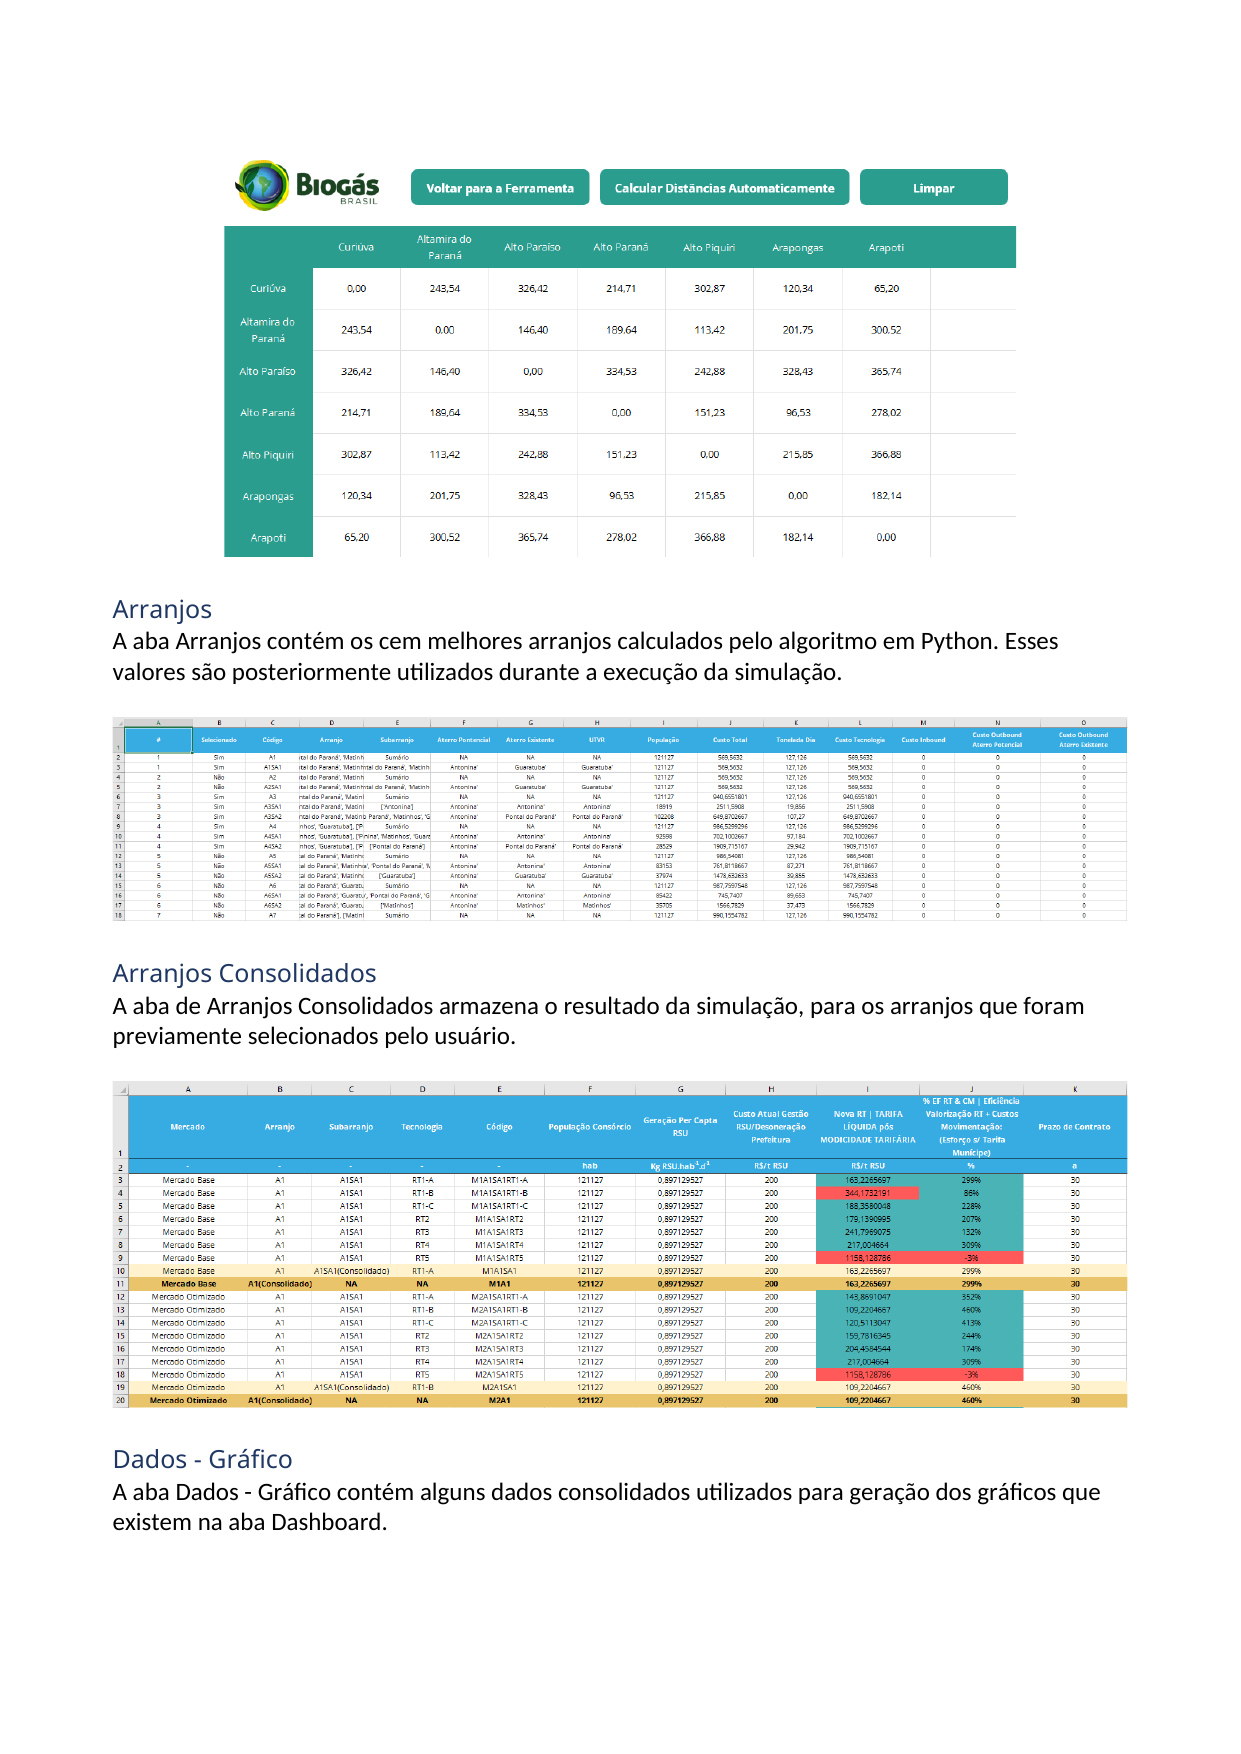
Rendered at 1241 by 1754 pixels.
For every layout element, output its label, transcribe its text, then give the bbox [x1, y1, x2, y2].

picture [224, 150, 1017, 557]
picture [112, 1081, 1128, 1408]
picture [112, 717, 1128, 921]
subtitle Arranjos [112, 591, 1128, 625]
text A aba Arranjos contém os cem melhores arranjos calculados pelo algoritmo em Python. Esses valores são posteriormente utilizados durante a execução da simulação. [112, 625, 1128, 686]
text A aba de Arranjos Consolidados armazena o resultado da simulação, para os arranjos que foram previamente selecionados pelo usuário. [112, 990, 1128, 1051]
subtitle Dados - Gráfico [112, 1442, 1128, 1476]
subtitle Arranjos Consolidados [112, 956, 1128, 990]
text A aba Dados - Gráfico contém alguns dados consolidados utilizados para geração dos gráficos que existem na aba Dashboard. [112, 1476, 1128, 1537]
